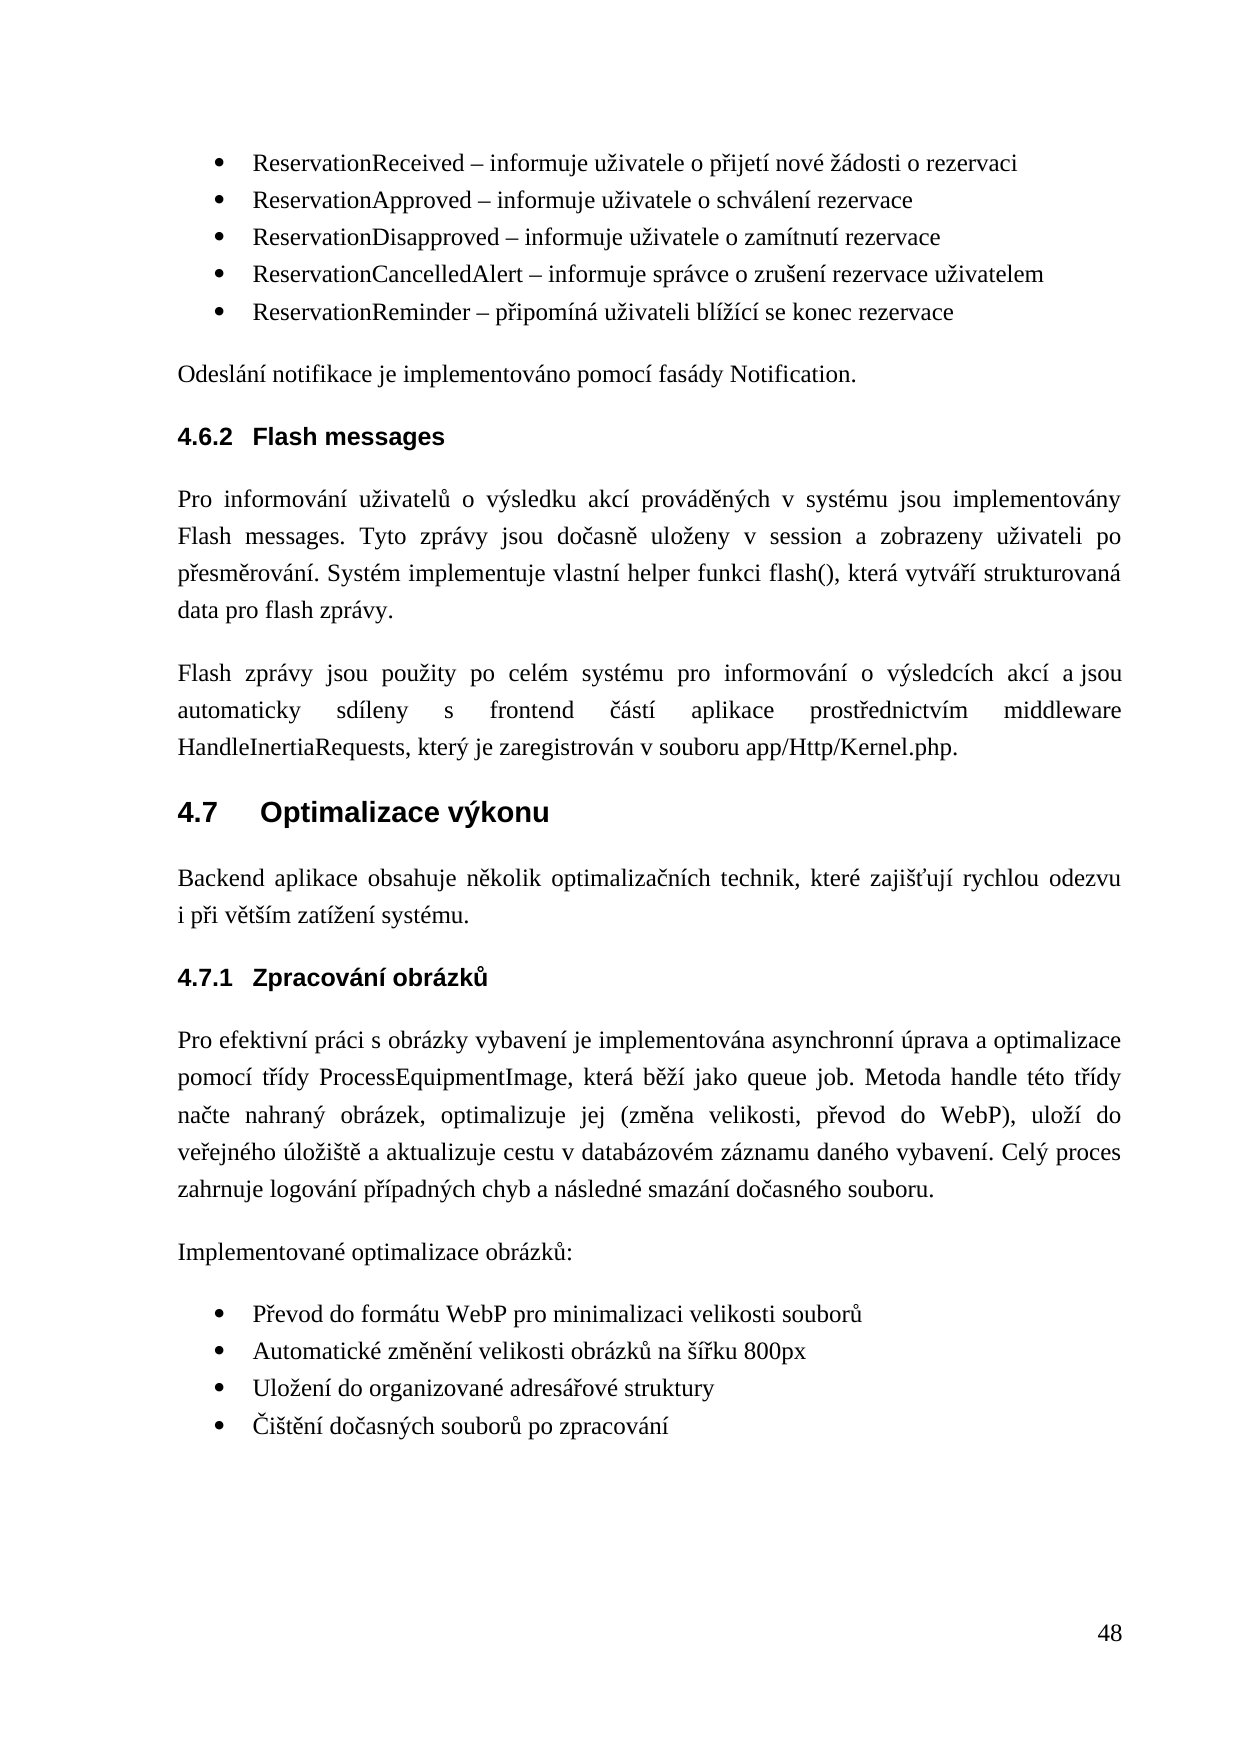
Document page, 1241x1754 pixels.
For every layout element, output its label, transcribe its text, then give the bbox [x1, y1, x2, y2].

text Pro efektivní práci s obrázky vybavení je implementována asynchronní úprava a optimalizace pomocí třídy ProcessEquipmentImage, která běží jako queue job. Metoda handle této třídy načte nahraný obrázek, optimalizuje jej (změna velikosti, převod do WebP), uloží do veřejného úložiště a aktualizuje cestu v databázovém záznamu daného vybavení. Celý proces zahrnuje logování případných chyb a následné smazání dočasného souboru. [177, 1025, 1122, 1203]
list ReservationApproved – informuje uživatele o schválení rezervace [215, 185, 1122, 214]
text Implementované optimalizace obrázků: [177, 1237, 1122, 1265]
text Flash zprávy jsou použity po celém systému pro informování o výsledcích akcí a jsou automaticky sdíleny s frontend částí aplikace prostřednictvím middleware HandleInertiaRequests, který je zaregistrován v souboru app/Http/Kernel.php. [177, 658, 1122, 761]
list Převod do formátu WebP pro minimalizaci velikosti souborů [215, 1299, 1122, 1328]
subtitle Optimalizace výkonu [177, 795, 1122, 828]
list ReservationCancelledAlert – informuje správce o zrušení rezervace uživatelem [215, 259, 1122, 288]
list Čištění dočasných souborů po zpracování [215, 1411, 1122, 1439]
text Odeslání notifikace je implementováno pomocí fasády Notification. [177, 359, 1122, 388]
list Uložení do organizované adresářové struktury [215, 1373, 1122, 1402]
list ReservationReceived – informuje uživatele o přijetí nové žádosti o rezervaci [215, 148, 1122, 176]
subtitle Flash messages [177, 421, 1122, 450]
text Pro informování uživatelů o výsledku akcí prováděných v systému jsou implementovány Flash messages. Tyto zprávy jsou dočasně uloženy v session a zobrazeny uživateli po přesměrování. Systém implementuje vlastní helper funkci flash(), která vytváří strukturovaná data pro flash zprávy. [177, 484, 1122, 624]
text Backend aplikace obsahuje několik optimalizačních technik, které zajišťují rychlou odezvu i při větším zatížení systému. [177, 863, 1122, 929]
list ReservationReminder – připomíná uživateli blížící se konec rezervace [215, 297, 1122, 326]
list Automatické změnění velikosti obrázků na šířku 800px [215, 1336, 1122, 1365]
subtitle Zpracování obrázků [177, 963, 1122, 992]
list ReservationDisapproved – informuje uživatele o zamítnutí rezervace [215, 222, 1122, 251]
